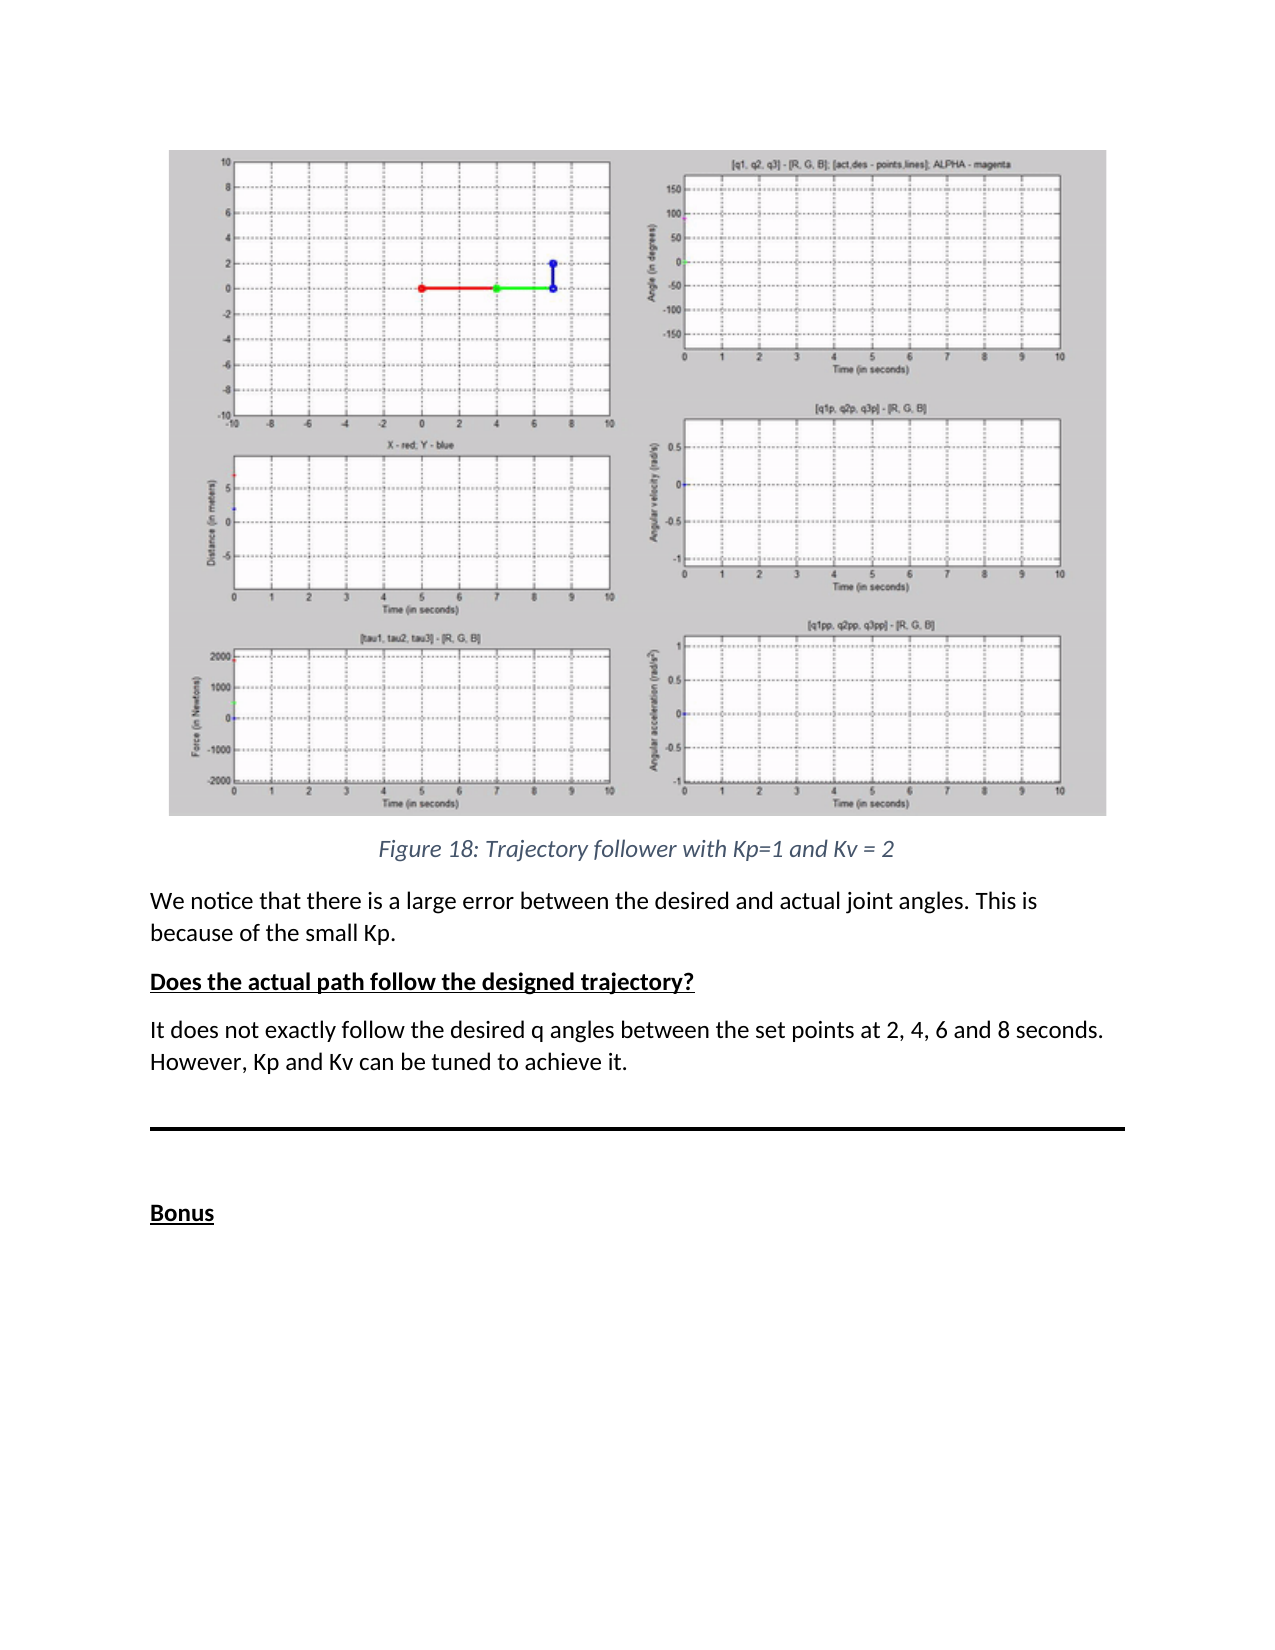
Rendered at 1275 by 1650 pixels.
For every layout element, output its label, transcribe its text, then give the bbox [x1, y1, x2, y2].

text Does the actual path follow the designed trajectory? [150, 966, 1125, 996]
text It does not exactly follow the desired q angles between the set points at 2, 4, 6 and 8 seconds. However, Kp and Kv can be tuned to achieve it. [150, 1014, 1125, 1077]
text Bonus [150, 1197, 1125, 1228]
picture [168, 150, 1107, 816]
text Figure 18: Trajectory follower with Kp=1 and Kv = 2 [150, 834, 1125, 864]
text We notice that there is a large error between the desired and actual joint angles. This is because of the small Kp. [150, 885, 1125, 947]
